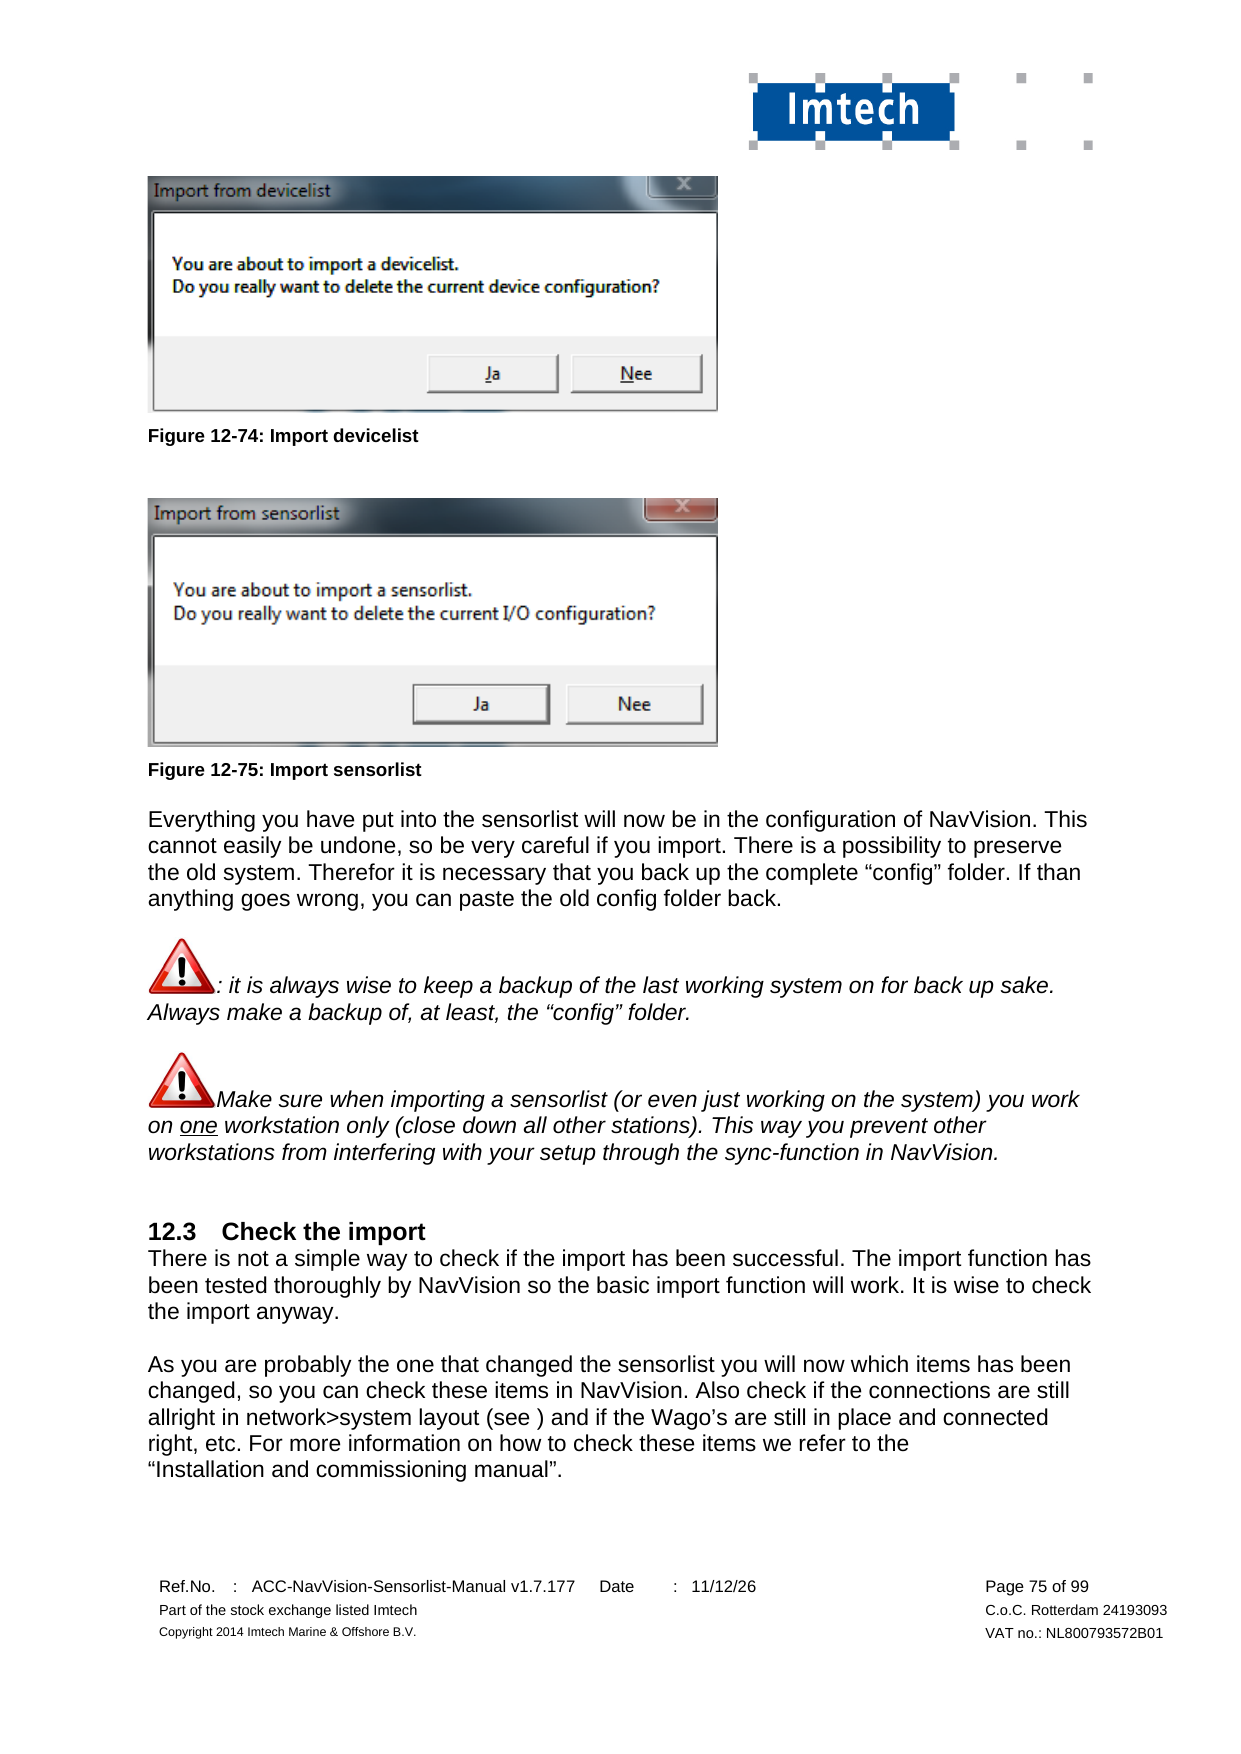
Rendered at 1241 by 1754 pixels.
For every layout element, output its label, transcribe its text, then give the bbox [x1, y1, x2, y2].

text “Installation and commissioning manual”. [148, 1456, 1093, 1482]
picture [147, 176, 718, 413]
picture [147, 498, 718, 747]
text Make sure when importing a sensorlist (or even just working on the system) you work on one workstation only (close down all other stations). This way you prevent other workstations from interfering with your setup through the sync-function in NavVision. [148, 1051, 1093, 1165]
text There is not a simple way to check if the import has been successful. The import function has been tested thoroughly by NavVision so the basic import function will work. It is wise to check the import anyway. [148, 1245, 1093, 1324]
text Everything you have put into the sensorlist will now be in the configuration of NavVision. This cannot easily be undone, so be very careful if you import. There is a possibility to preserve the old system. Therefor it is necessary that you back up the complete “config” folder. If than anything goes wrong, you can paste the old config folder back. [148, 806, 1093, 911]
text : it is always wise to keep a backup of the last working system on for back up sake. Always make a backup of, at least, the “config” folder. [148, 937, 1093, 1025]
picture [147, 937, 216, 994]
picture [748, 73, 1093, 150]
subtitle Check the import [148, 1217, 1093, 1245]
text As you are probably the one that changed the sensorlist you will now which items has been changed, so you can check these items in NavVision. Also check if the connections are still allright in network>system layout (see ) and if the Wago’s are still in place and connected right, etc. For more information on how to check these items we refer to the [148, 1351, 1093, 1456]
picture [147, 1051, 216, 1108]
